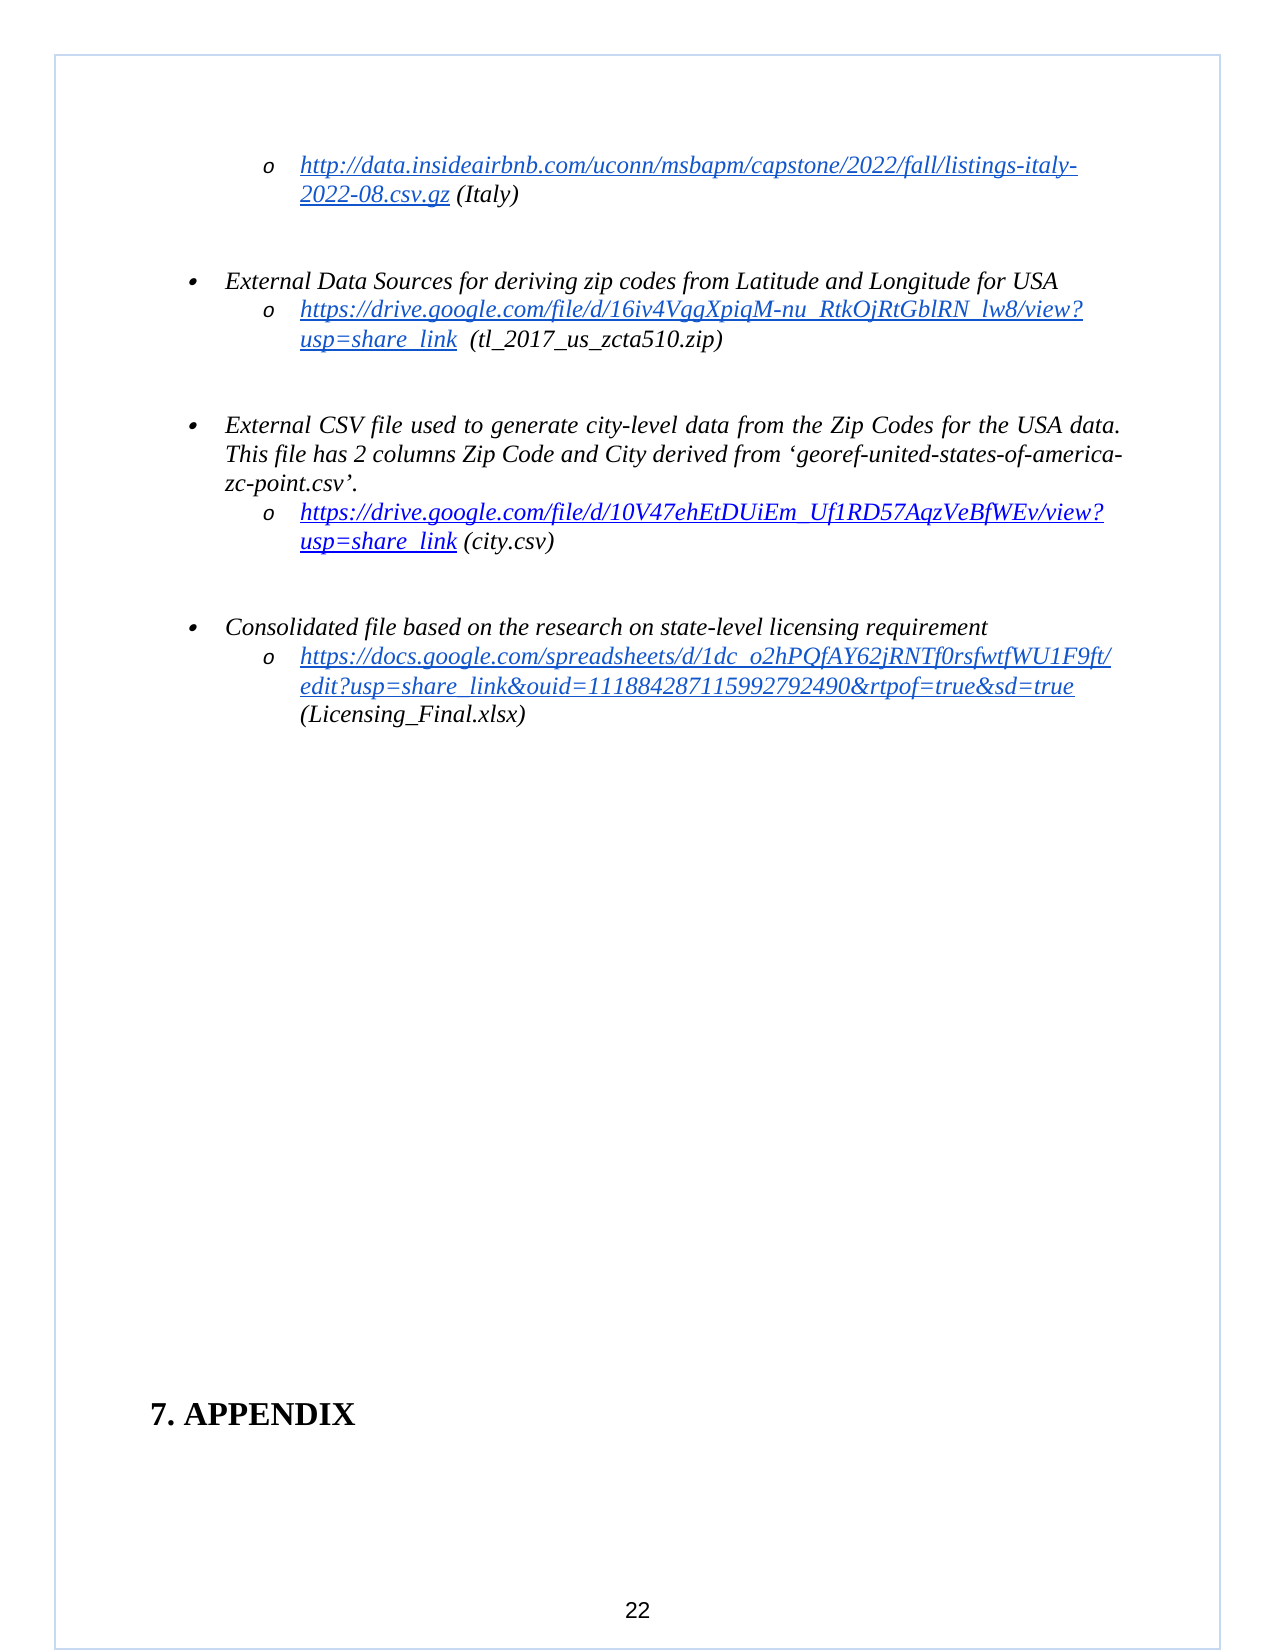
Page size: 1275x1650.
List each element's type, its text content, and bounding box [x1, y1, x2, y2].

list Consolidated file based on the research on state-level licensing requirement [187, 612, 1125, 641]
list https://docs.google.com/spreadsheets/d/1dc_o2hPQfAY62jRNTf0rsfwtfWU1F9ft/edit?usp=share_link&ouid=111884287115992792490&rtpof=true&sd=true (Licensing_Final.xlsx) [262, 641, 1125, 728]
list http://data.insideairbnb.com/uconn/msbapm/capstone/2022/fall/listings-italy-2022-08.csv.gz (Italy) [262, 150, 1125, 208]
list External CSV file used to generate city-level data from the Zip Codes for the USA data. This file has 2 columns Zip Code and City derived from ‘georef-united-states-of-america-zc-point.csv’. [187, 410, 1125, 497]
text 7. APPENDIX [150, 1394, 1125, 1433]
list External Data Sources for deriving zip codes from Latitude and Longitude for USA [187, 266, 1125, 294]
list https://drive.google.com/file/d/10V47ehEtDUiEm_Uf1RD57AqzVeBfWEv/view?usp=share_link (city.csv) [262, 497, 1125, 555]
list https://drive.google.com/file/d/16iv4VggXpiqM-nu_RtkOjRtGblRN_lw8/view?usp=share_link (tl_2017_us_zcta510.zip) [262, 294, 1125, 353]
